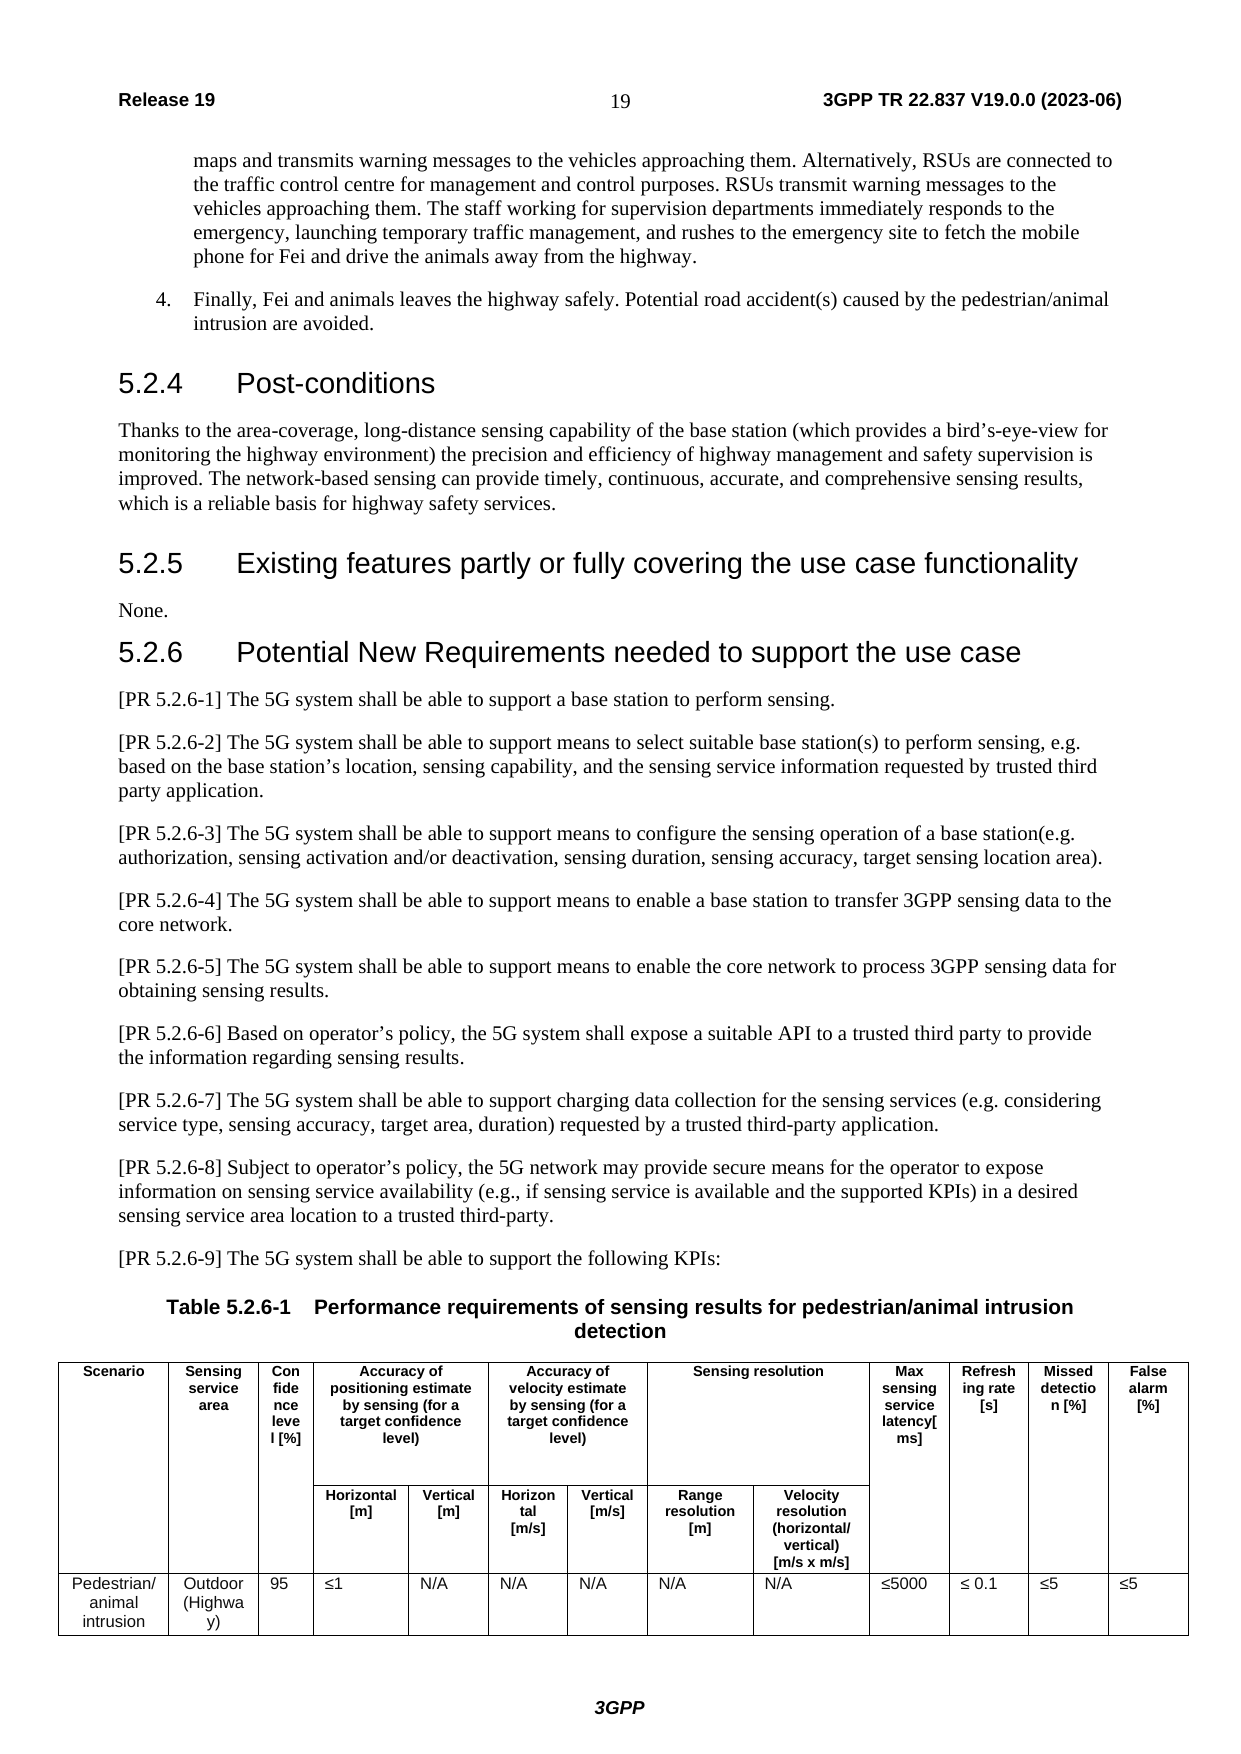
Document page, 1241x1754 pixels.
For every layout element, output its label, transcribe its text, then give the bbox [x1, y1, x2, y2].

table_cell ≤1 [314, 1574, 408, 1635]
table_header Sensing resolution [648, 1363, 869, 1485]
text [PR 5.2.6-1] The 5G system shall be able to support a base station to perform sensing. [118, 687, 1122, 711]
text Table 5.2.6-1 Performance requirements of sensing results for pedestrian/animal intrusion detection [118, 1295, 1122, 1343]
table_cell N/A [754, 1574, 869, 1635]
table_header Accuracy of positioning estimate by sensing (for a target confidence level) [314, 1363, 488, 1485]
table_cell Horizontal [m/s] [489, 1486, 567, 1572]
table_header False alarm [%] [1109, 1363, 1188, 1572]
text [PR 5.2.6-3] The 5G system shall be able to support means to configure the sensing operation of a base station(e.g. authorization, sensing activation and/or deactivation, sensing duration, sensing accuracy, target sensing location area). [118, 821, 1122, 869]
table_cell Vertical [m/s] [568, 1486, 647, 1572]
table_cell ≤5000 [870, 1574, 949, 1635]
table_header Missed detection [%] [1029, 1363, 1108, 1572]
table_cell Vertical [m] [409, 1486, 488, 1572]
table_header Sensing service area [169, 1363, 258, 1572]
text Thanks to the area-coverage, long-distance sensing capability of the base station (which provides a bird’s-eye-view for monitoring the highway environment) the precision and efficiency of highway management and safety supervision is improved. The network-based sensing can provide timely, continuous, accurate, and comprehensive sensing results, which is a reliable basis for highway safety services. [118, 418, 1122, 514]
table_header Refreshing rate [s] [950, 1363, 1028, 1572]
text [PR 5.2.6-6] Based on operator’s policy, the 5G system shall expose a suitable API to a trusted third party to provide the information regarding sensing results. [118, 1021, 461, 1069]
table_cell ≤5 [1109, 1574, 1188, 1635]
table_cell Range resolution [m] [648, 1486, 753, 1572]
text [PR 5.2.6-4] The 5G system shall be able to support means to enable a base station to transfer 3GPP sensing data to the core network. [118, 887, 1122, 936]
text [PR 5.2.6-6] Based on operator’s policy, the 5G system shall expose a suitable API to a trusted third party to provide the information regarding sensing results. [464, 1021, 1122, 1069]
text None. [118, 598, 1122, 622]
table_header Scenario [59, 1363, 168, 1572]
table_cell N/A [568, 1574, 647, 1635]
table_cell ≤5 [1029, 1574, 1108, 1635]
subtitle 5.2.6 Potential New Requirements needed to support the use case [118, 634, 1122, 668]
table_cell 95 [259, 1574, 313, 1635]
table_cell Outdoor (Highway) [169, 1574, 258, 1635]
subtitle 5.2.5 Existing features partly or fully covering the use case functionality [118, 546, 1122, 579]
table_header Accuracy of velocity estimate by sensing (for a target confidence level) [489, 1363, 647, 1485]
table_cell N/A [489, 1574, 567, 1635]
table_cell Velocity resolution (horizontal/ vertical) [m/s x m/s] [754, 1486, 869, 1572]
text [PR 5.2.6-9] The 5G system shall be able to support the following KPIs: [403, 1246, 1122, 1270]
subtitle 5.2.4 Post-conditions [118, 366, 1122, 399]
text [PR 5.2.6-8] Subject to operator’s policy, the 5G network may provide secure means for the operator to expose information on sensing service availability (e.g., if sensing service is available and the supported KPIs) in a desired sensing service area location to a trusted third-party. [118, 1155, 1122, 1227]
text [PR 5.2.6-7] The 5G system shall be able to support charging data collection for the sensing services (e.g. considering service type, sensing accuracy, target area, duration) requested by a trusted third-party application. [118, 1088, 1122, 1136]
table_header Max sensing service latency[ms] [870, 1363, 949, 1572]
table_cell N/A [648, 1574, 753, 1635]
table_cell ≤ 0.1 [950, 1574, 1028, 1635]
text [PR 5.2.6-2] The 5G system shall be able to support means to select suitable base station(s) to perform sensing, e.g. based on the base station’s location, sensing capability, and the sensing service information requested by trusted third party application. [118, 730, 1122, 802]
table_header Confidence level [%] [259, 1363, 313, 1572]
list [156, 147, 1122, 268]
list Finally, Fei and animals leaves the highway safely. Potential road accident(s) caused by the pedestrian/animal intrusion are avoided. [156, 287, 1122, 335]
table_cell Horizontal [m] [314, 1486, 408, 1572]
table_cell N/A [409, 1574, 488, 1635]
text [PR 5.2.6-5] The 5G system shall be able to support means to enable the core network to process 3GPP sensing data for obtaining sensing results. [118, 954, 1122, 1002]
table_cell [59, 1574, 168, 1635]
